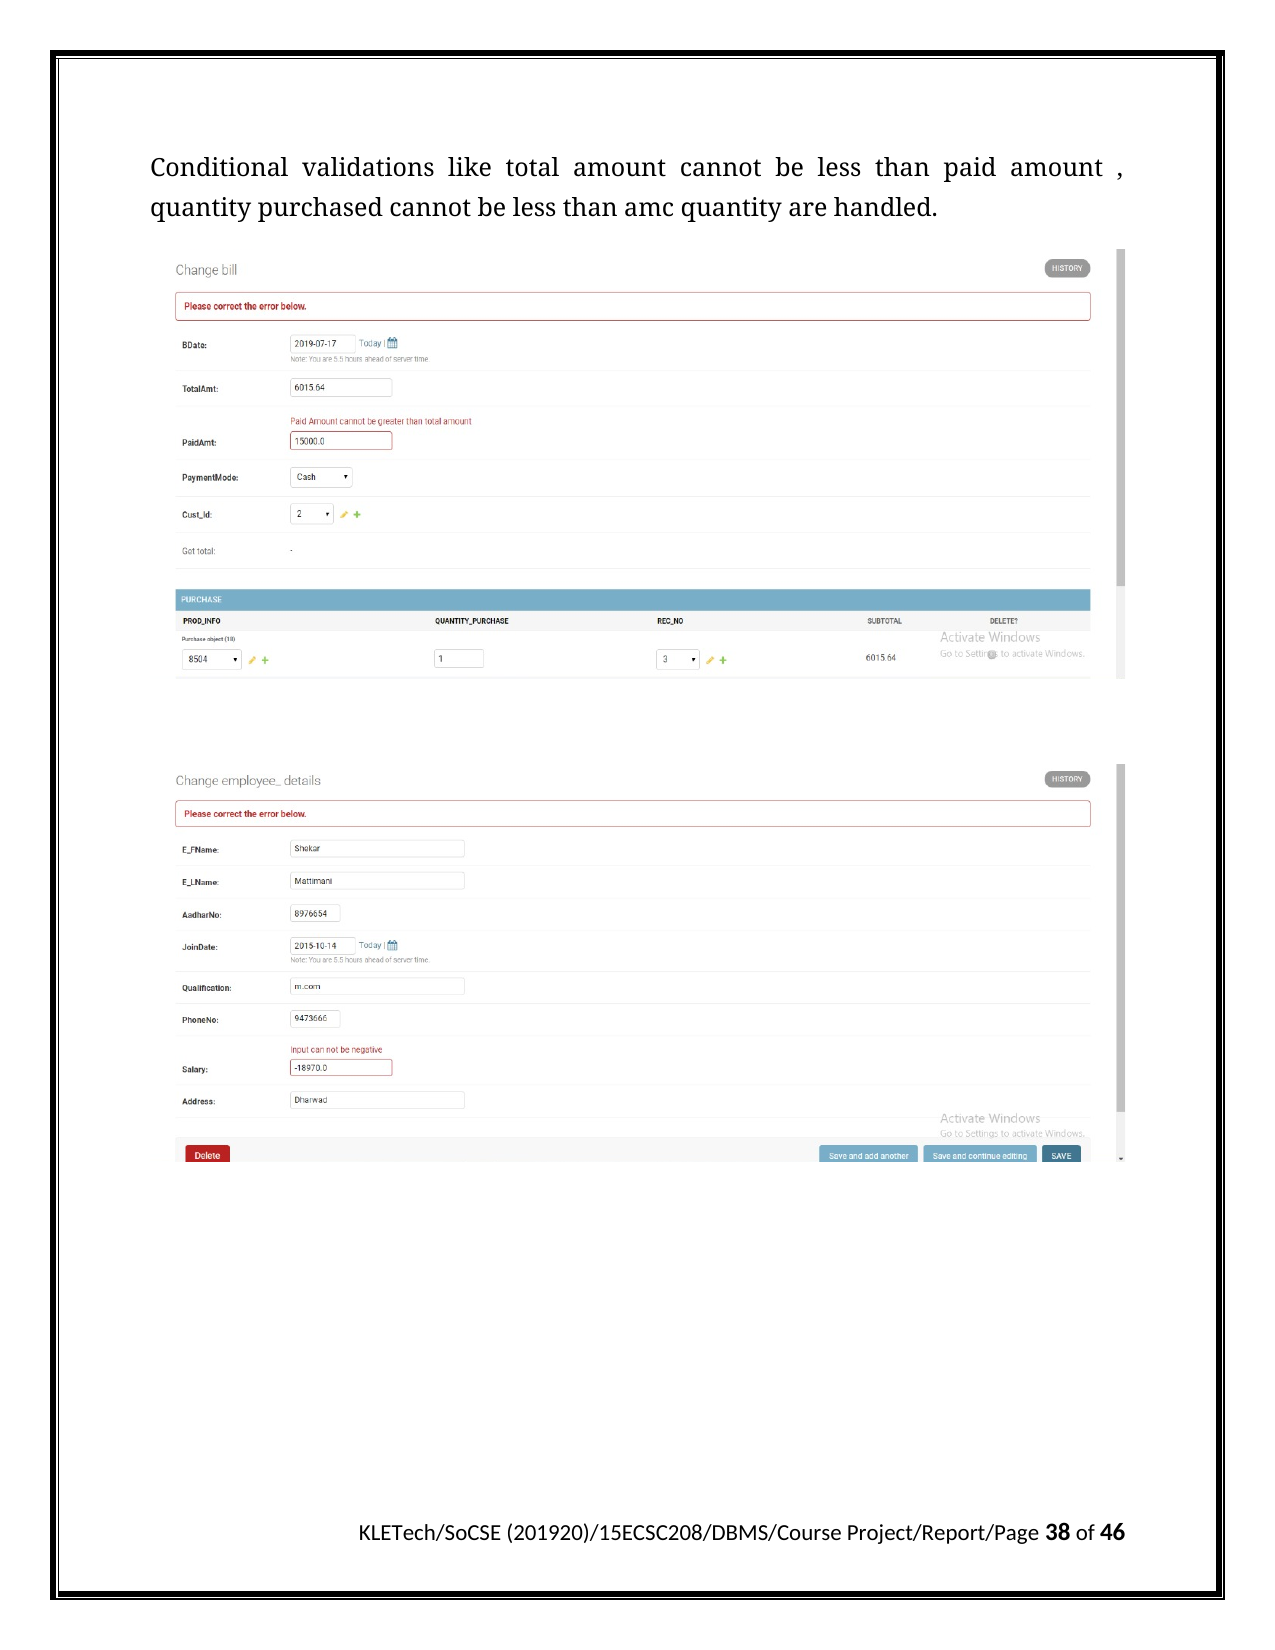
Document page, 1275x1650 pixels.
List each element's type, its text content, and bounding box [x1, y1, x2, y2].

picture [150, 249, 1125, 679]
text Conditional validations like total amount cannot be less than paid amount , quantity purchased cannot be less than amc quantity are handled. [150, 150, 1125, 223]
picture [150, 764, 1125, 1162]
